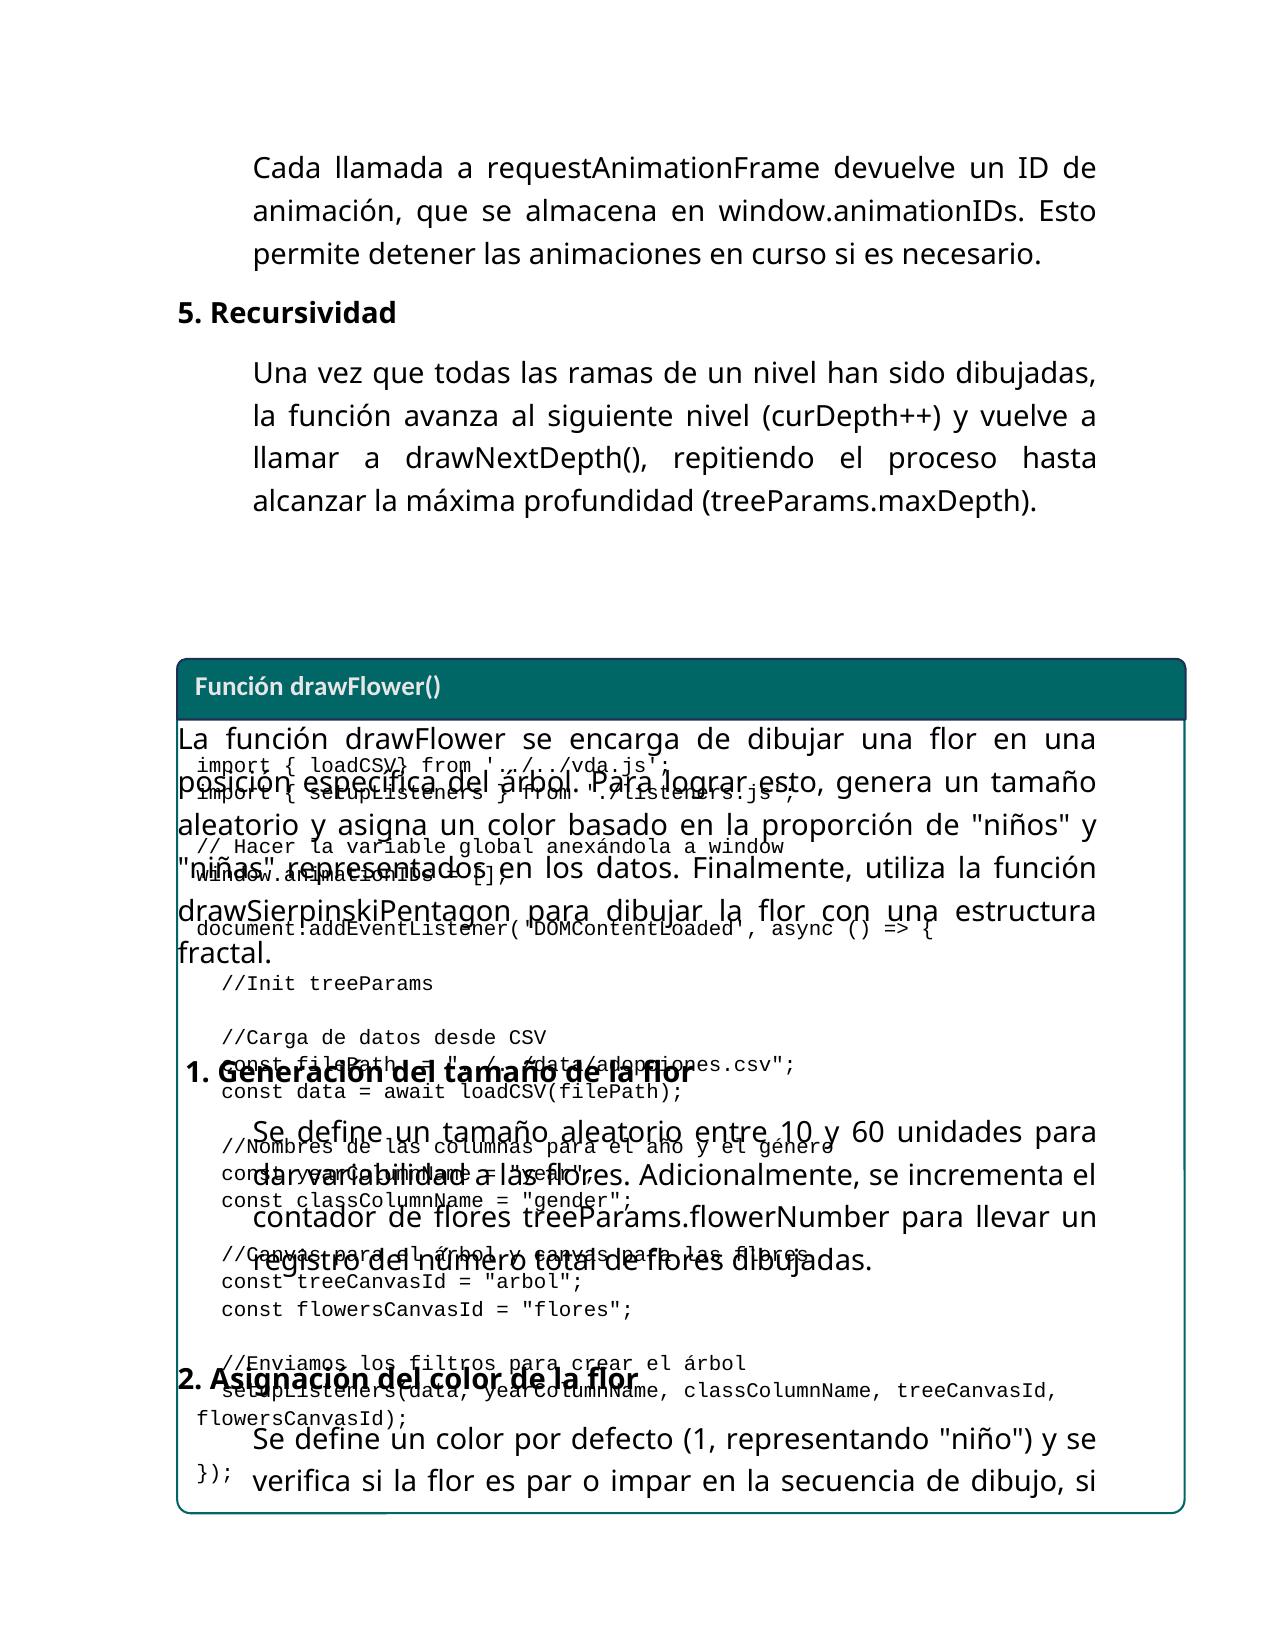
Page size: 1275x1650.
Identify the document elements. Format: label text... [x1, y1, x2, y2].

text 5. Recursividad [177, 293, 1098, 332]
text 1. Generación del tamaño de la flor [179, 1052, 1098, 1091]
text Cada llamada a requestAnimationFrame devuelve un ID de animación, que se almacena en window.animationIDs. Esto permite detener las animaciones en curso si es necesario. [252, 148, 1098, 273]
text 2. Asignación del color de la flor [179, 1358, 414, 1398]
text Una vez que todas las ramas de un nivel han sido dibujadas, la función avanza al siguiente nivel (curDepth++) y vuelve a llamar a drawNextDepth(), repitiendo el proceso hasta alcanzar la máxima profundidad (treeParams.maxDepth). [252, 352, 1098, 520]
text Se define un tamaño aleatorio entre 10 y 60 unidades para dar variabilidad a las flores. Adicionalmente, se incrementa el contador de flores treeParams.flowerNumber para llevar un registro del número total de flores dibujadas. [252, 1111, 1098, 1279]
text 2. Asignación del color de la flor [401, 1358, 1098, 1398]
text La función drawFlower se encarga de dibujar una flor en una posición específica del árbol. Para lograr esto, genera un tamaño aleatorio y asigna un color basado en la proporción de "niños" y "niñas" representados en los datos. Finalmente, utiliza la función drawSierpinskiPentagon para dibujar la flor con una estructura fractal. [179, 721, 1098, 972]
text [252, 1418, 1098, 1500]
